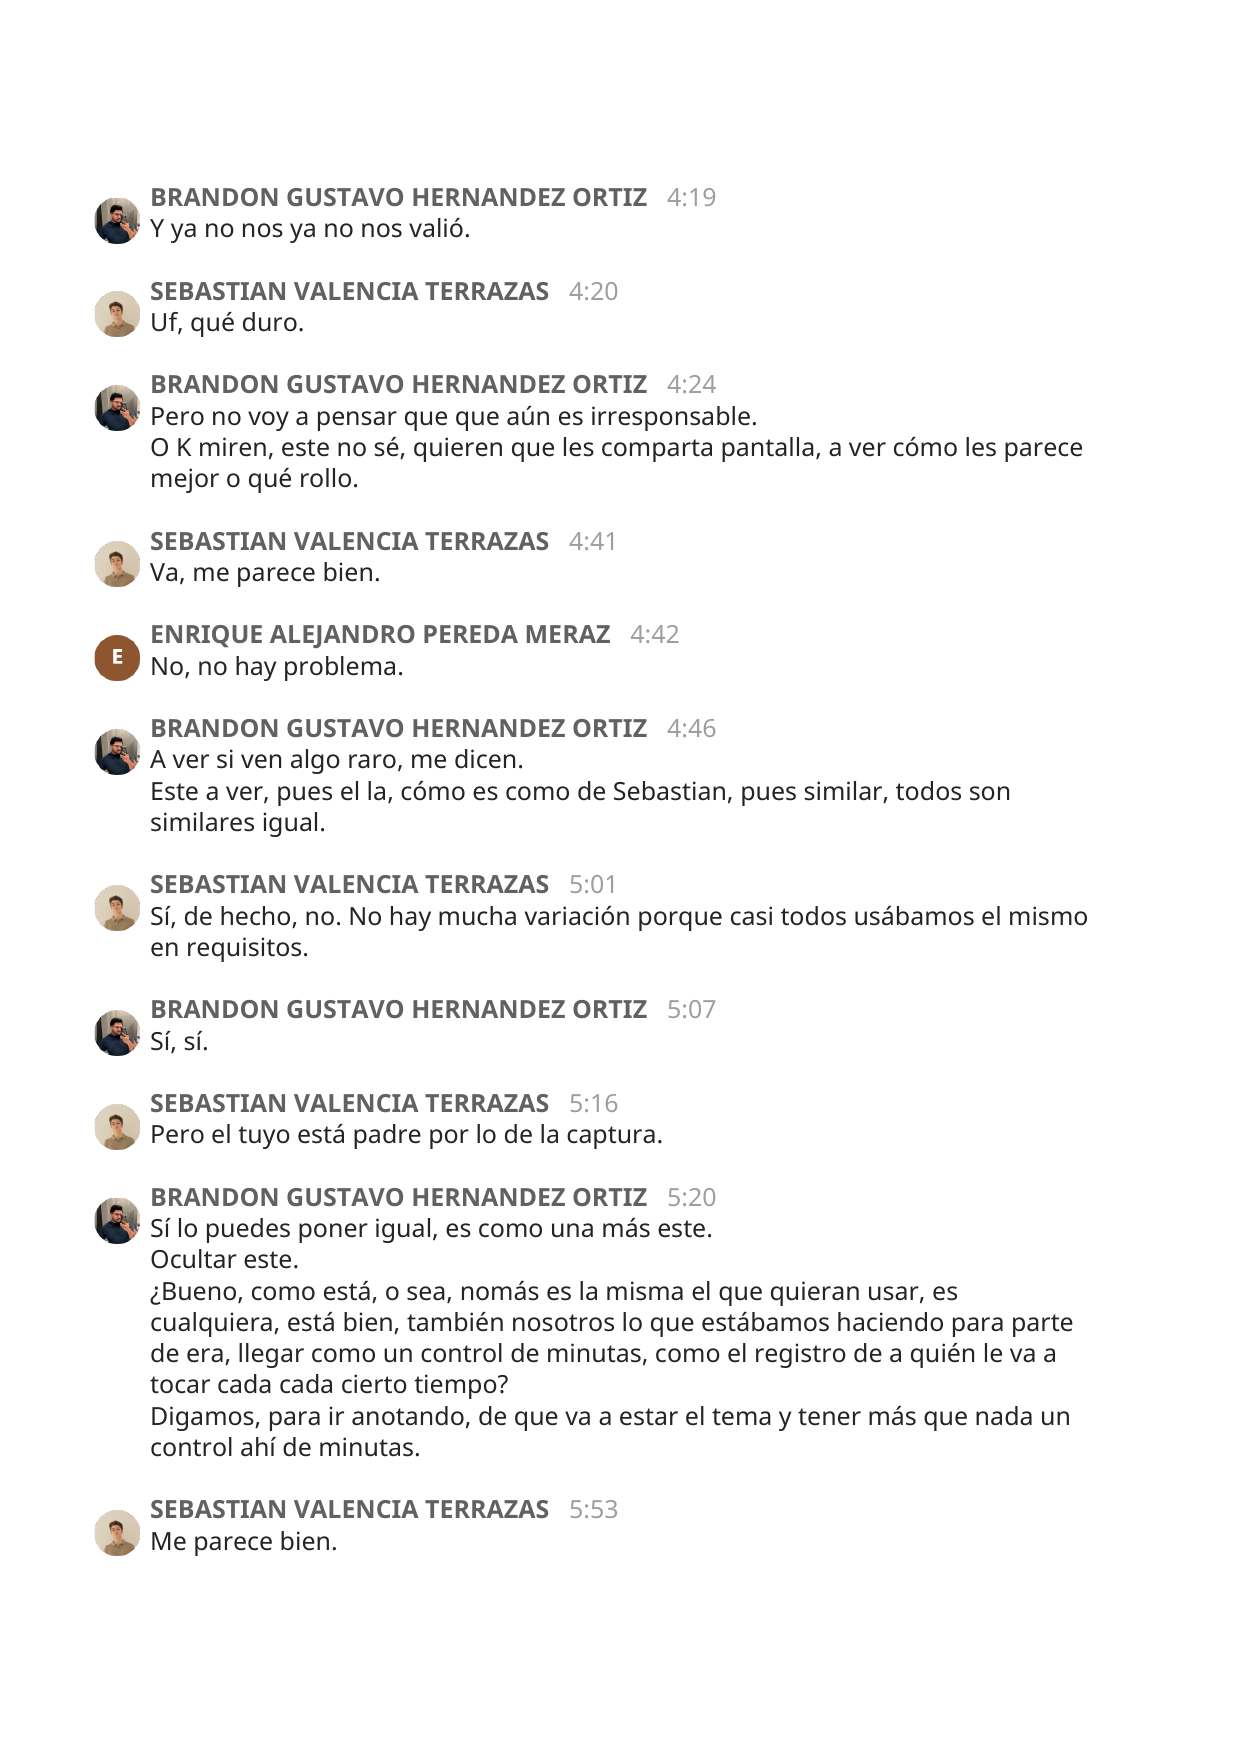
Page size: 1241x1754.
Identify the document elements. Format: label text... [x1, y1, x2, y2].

text BRANDON GUSTAVO HERNANDEZ ORTIZ 5:20 Sí lo puedes poner igual, es como una más este. Ocultar este. ¿Bueno, como está, o sea, nomás es la misma el que quieran usar, es cualquiera, está bien, también nosotros lo que estábamos haciendo para parte de era, llegar como un control de minutas, como el registro de a quién le va a tocar cada cada cierto tiempo? Digamos, para ir anotando, de que va a estar el tema y tener más que nada un control ahí de minutas. [150, 1150, 1090, 1462]
text SEBASTIAN VALENCIA TERRAZAS 5:16 Pero el tuyo está padre por lo de la captura. [150, 1056, 1090, 1150]
picture [94, 198, 140, 244]
picture [94, 291, 140, 337]
text SEBASTIAN VALENCIA TERRAZAS 4:41 Va, me parece bien. [150, 494, 1090, 587]
text BRANDON GUSTAVO HERNANDEZ ORTIZ 4:24 Pero no voy a pensar que que aún es irresponsable. O K miren, este no sé, quieren que les comparta pantalla, a ver cómo les parece mejor o qué rollo. [150, 337, 1090, 494]
text SEBASTIAN VALENCIA TERRAZAS 5:01 Sí, de hecho, no. No hay mucha variación porque casi todos usábamos el mismo en requisitos. [150, 837, 1090, 962]
picture [94, 1010, 140, 1056]
picture [94, 385, 140, 431]
text BRANDON GUSTAVO HERNANDEZ ORTIZ 4:19 Y ya no nos ya no nos valió. [150, 150, 1090, 244]
text ENRIQUE ALEJANDRO PEREDA MERAZ 4:42 No, no hay problema. [150, 587, 1090, 681]
picture [94, 1104, 140, 1150]
picture [94, 541, 140, 587]
picture [94, 729, 140, 775]
picture [94, 635, 140, 681]
picture [94, 1510, 140, 1556]
text BRANDON GUSTAVO HERNANDEZ ORTIZ 5:07 Sí, sí. [150, 962, 1090, 1056]
text SEBASTIAN VALENCIA TERRAZAS 4:20 Uf, qué duro. [150, 244, 1090, 337]
text SEBASTIAN VALENCIA TERRAZAS 5:53 Me parece bien. [150, 1462, 1090, 1556]
text BRANDON GUSTAVO HERNANDEZ ORTIZ 4:46 A ver si ven algo raro, me dicen. Este a ver, pues el la, cómo es como de Sebastian, pues similar, todos son similares igual. [150, 681, 1090, 837]
picture [94, 1198, 140, 1244]
picture [94, 885, 140, 931]
